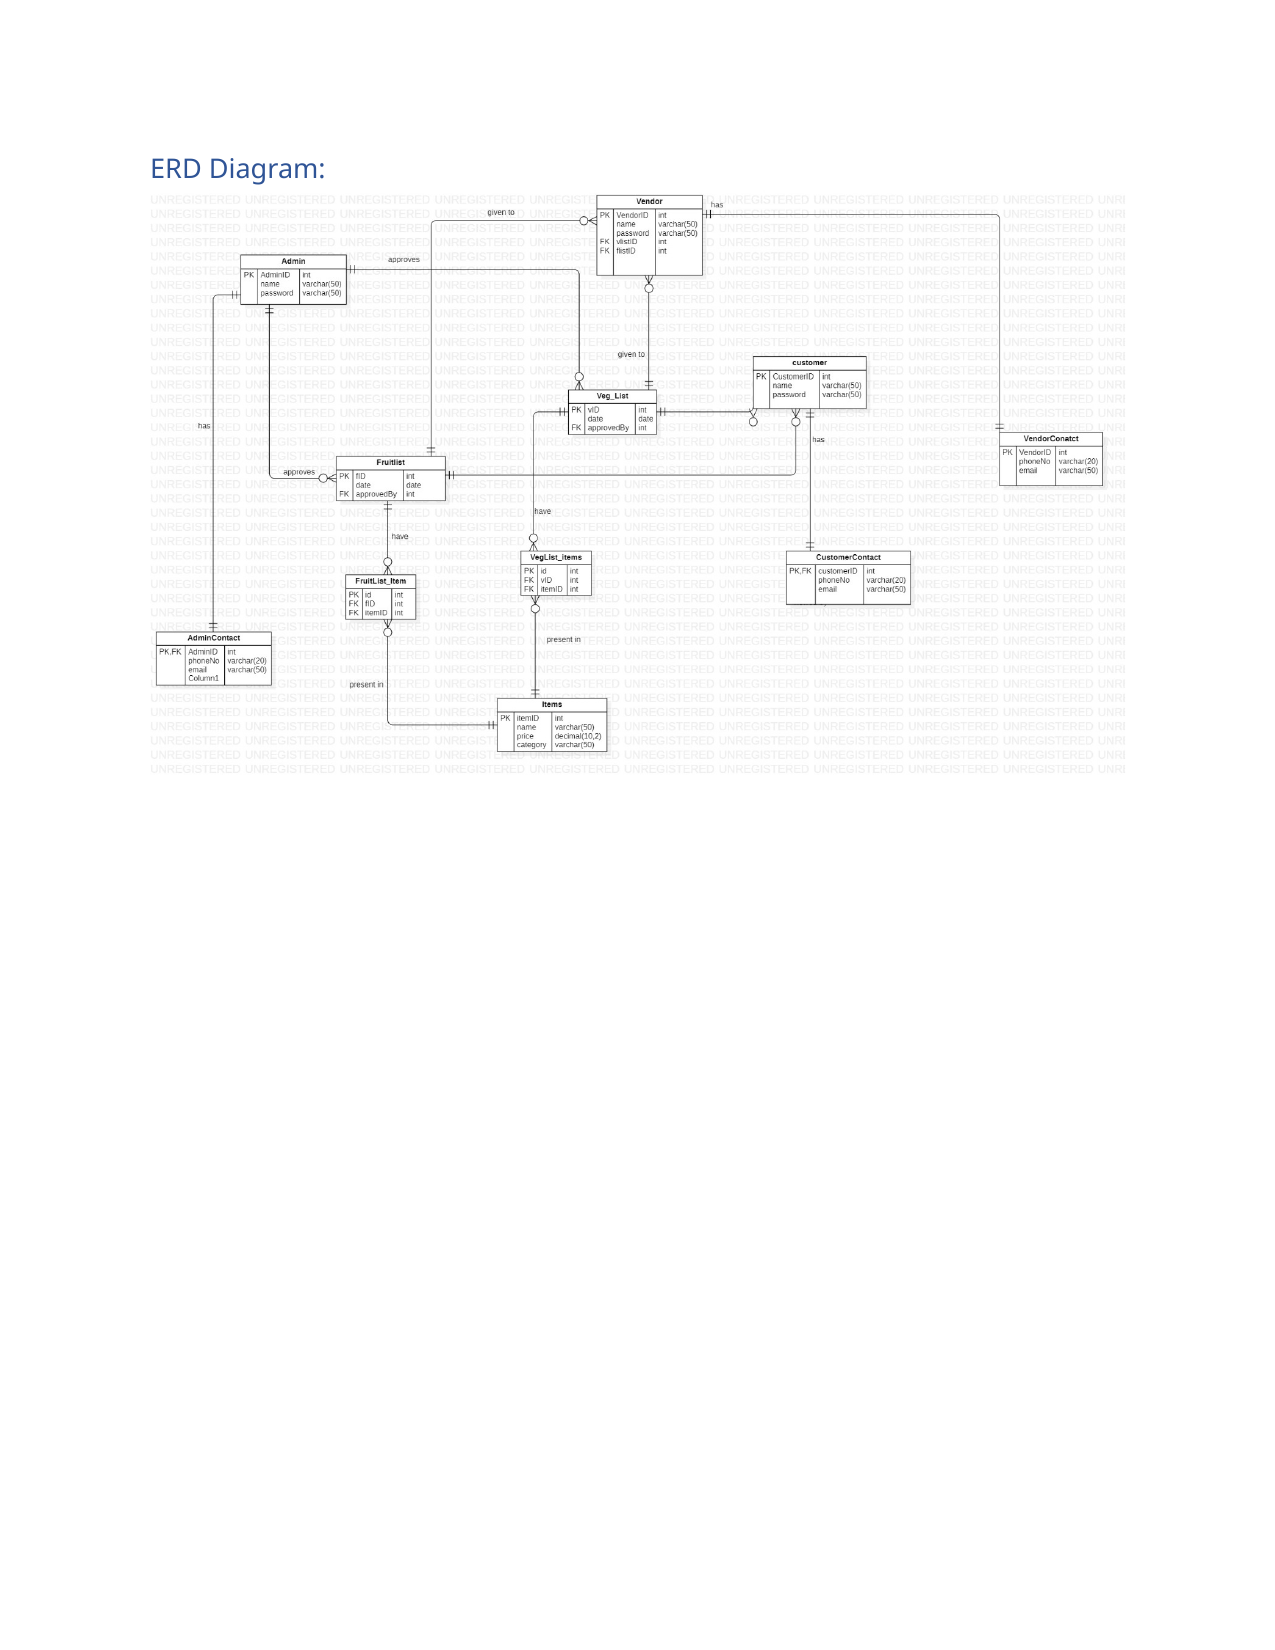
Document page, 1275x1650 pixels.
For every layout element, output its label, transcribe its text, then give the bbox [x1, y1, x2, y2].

subtitle ERD Diagram: [150, 150, 1125, 189]
picture [150, 189, 1125, 775]
